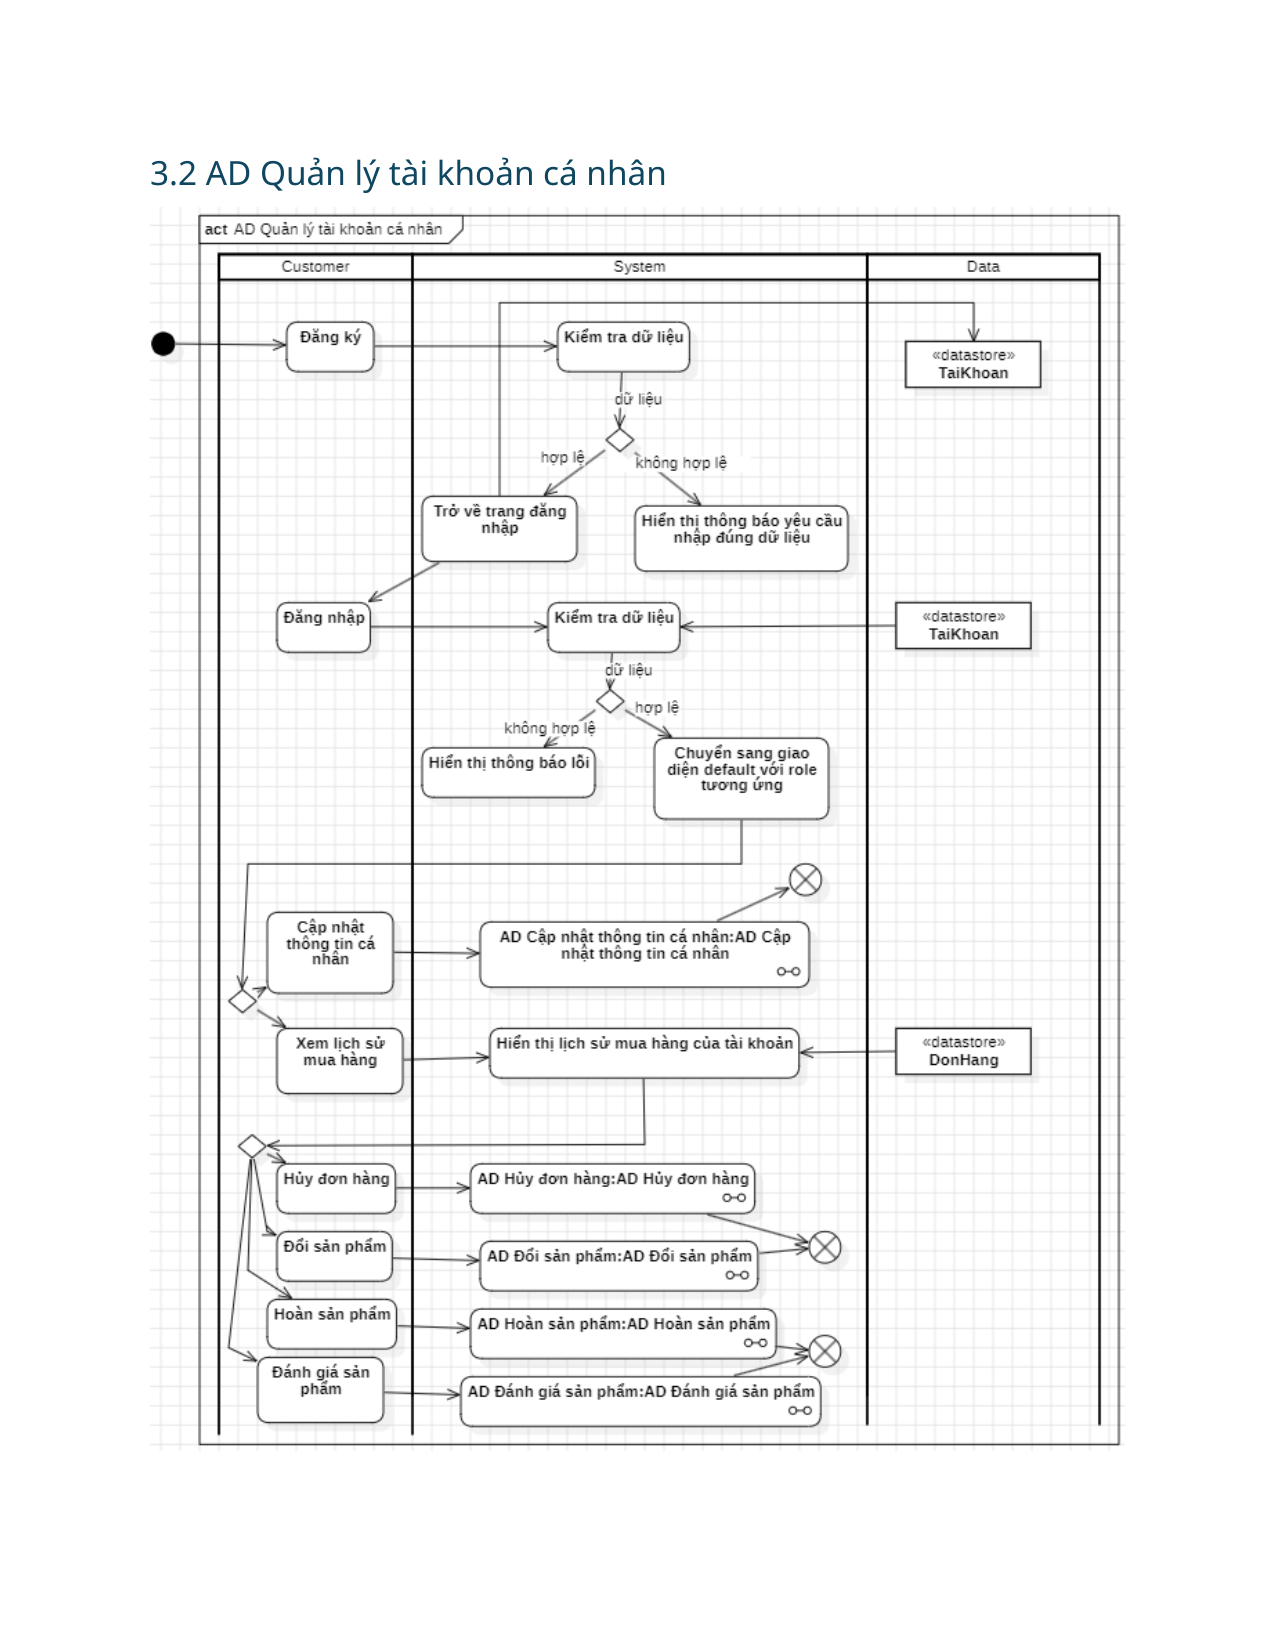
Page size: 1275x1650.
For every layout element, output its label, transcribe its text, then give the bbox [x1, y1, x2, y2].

picture [150, 207, 1125, 1451]
subtitle 3.2 AD Quản lý tài khoản cá nhân [150, 150, 1125, 195]
